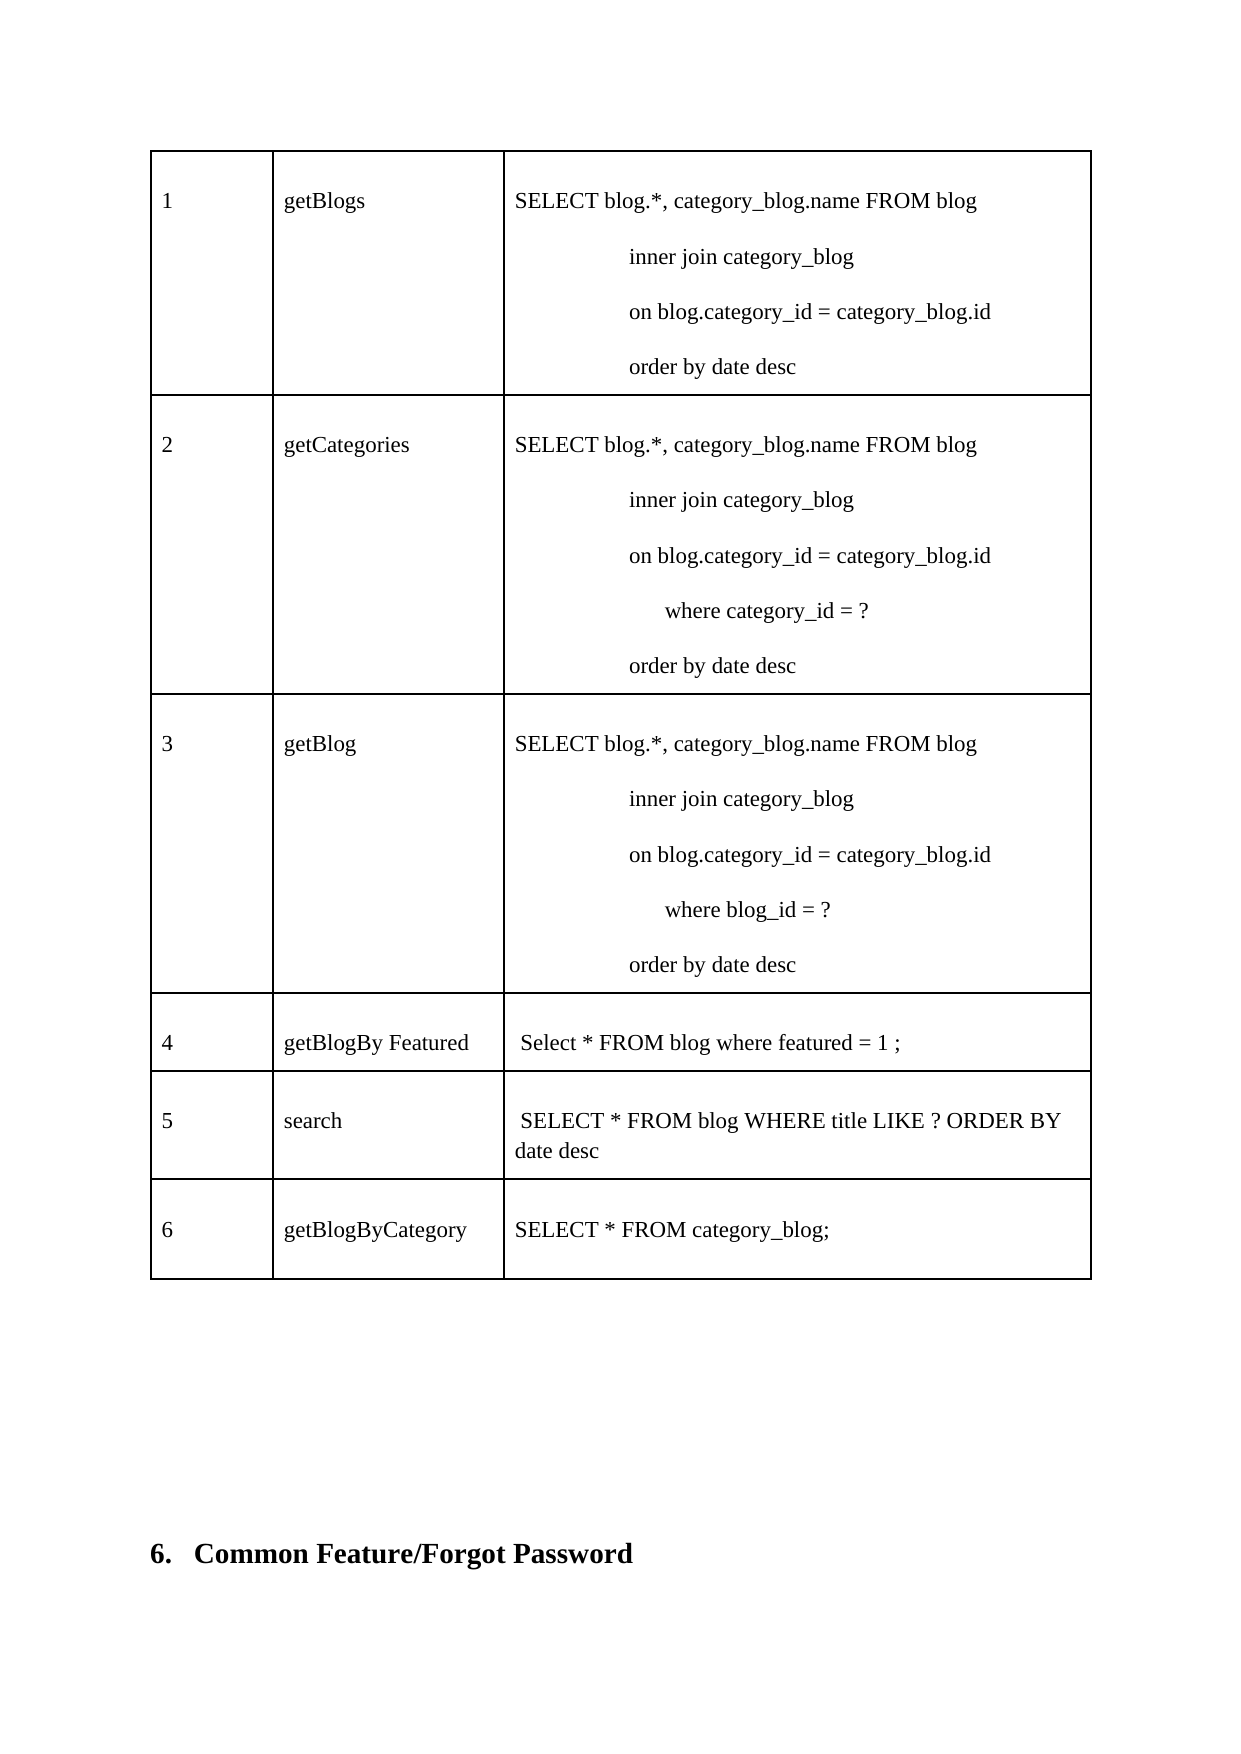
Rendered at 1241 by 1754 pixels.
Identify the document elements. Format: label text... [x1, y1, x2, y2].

table_cell getBlogBy Featured [274, 994, 503, 1070]
table_cell 1 [152, 152, 272, 394]
subtitle 6. Common Feature/Forgot Password [150, 1536, 1090, 1569]
table_cell SELECT * FROM category_blog; [505, 1180, 1090, 1277]
table_cell SELECT * FROM blog WHERE title LIKE ? ORDER BY date desc [505, 1072, 1090, 1178]
table_cell SELECT blog.*, category_blog.name FROM blog inner join category_blog on blog.category_id = category_blog.id where blog_id = ? order by date desc [505, 695, 1090, 992]
table_cell 2 [152, 396, 272, 693]
table_cell 4 [152, 994, 272, 1070]
table_cell 5 [152, 1072, 272, 1178]
table_cell SELECT blog.*, category_blog.name FROM blog inner join category_blog on blog.category_id = category_blog.id where category_id = ? order by date desc [505, 396, 1090, 693]
table_cell getBlog [274, 695, 503, 992]
table_cell 6 [152, 1180, 272, 1277]
table_cell getBlogByCategory [274, 1180, 503, 1277]
table_cell SELECT blog.*, category_blog.name FROM blog inner join category_blog on blog.category_id = category_blog.id order by date desc [505, 152, 1090, 394]
table_cell 3 [152, 695, 272, 992]
table_cell Select * FROM blog where featured = 1 ; [505, 994, 1090, 1070]
table_cell search [274, 1072, 503, 1178]
table_cell getCategories [274, 396, 503, 693]
table_cell getBlogs [274, 152, 503, 394]
